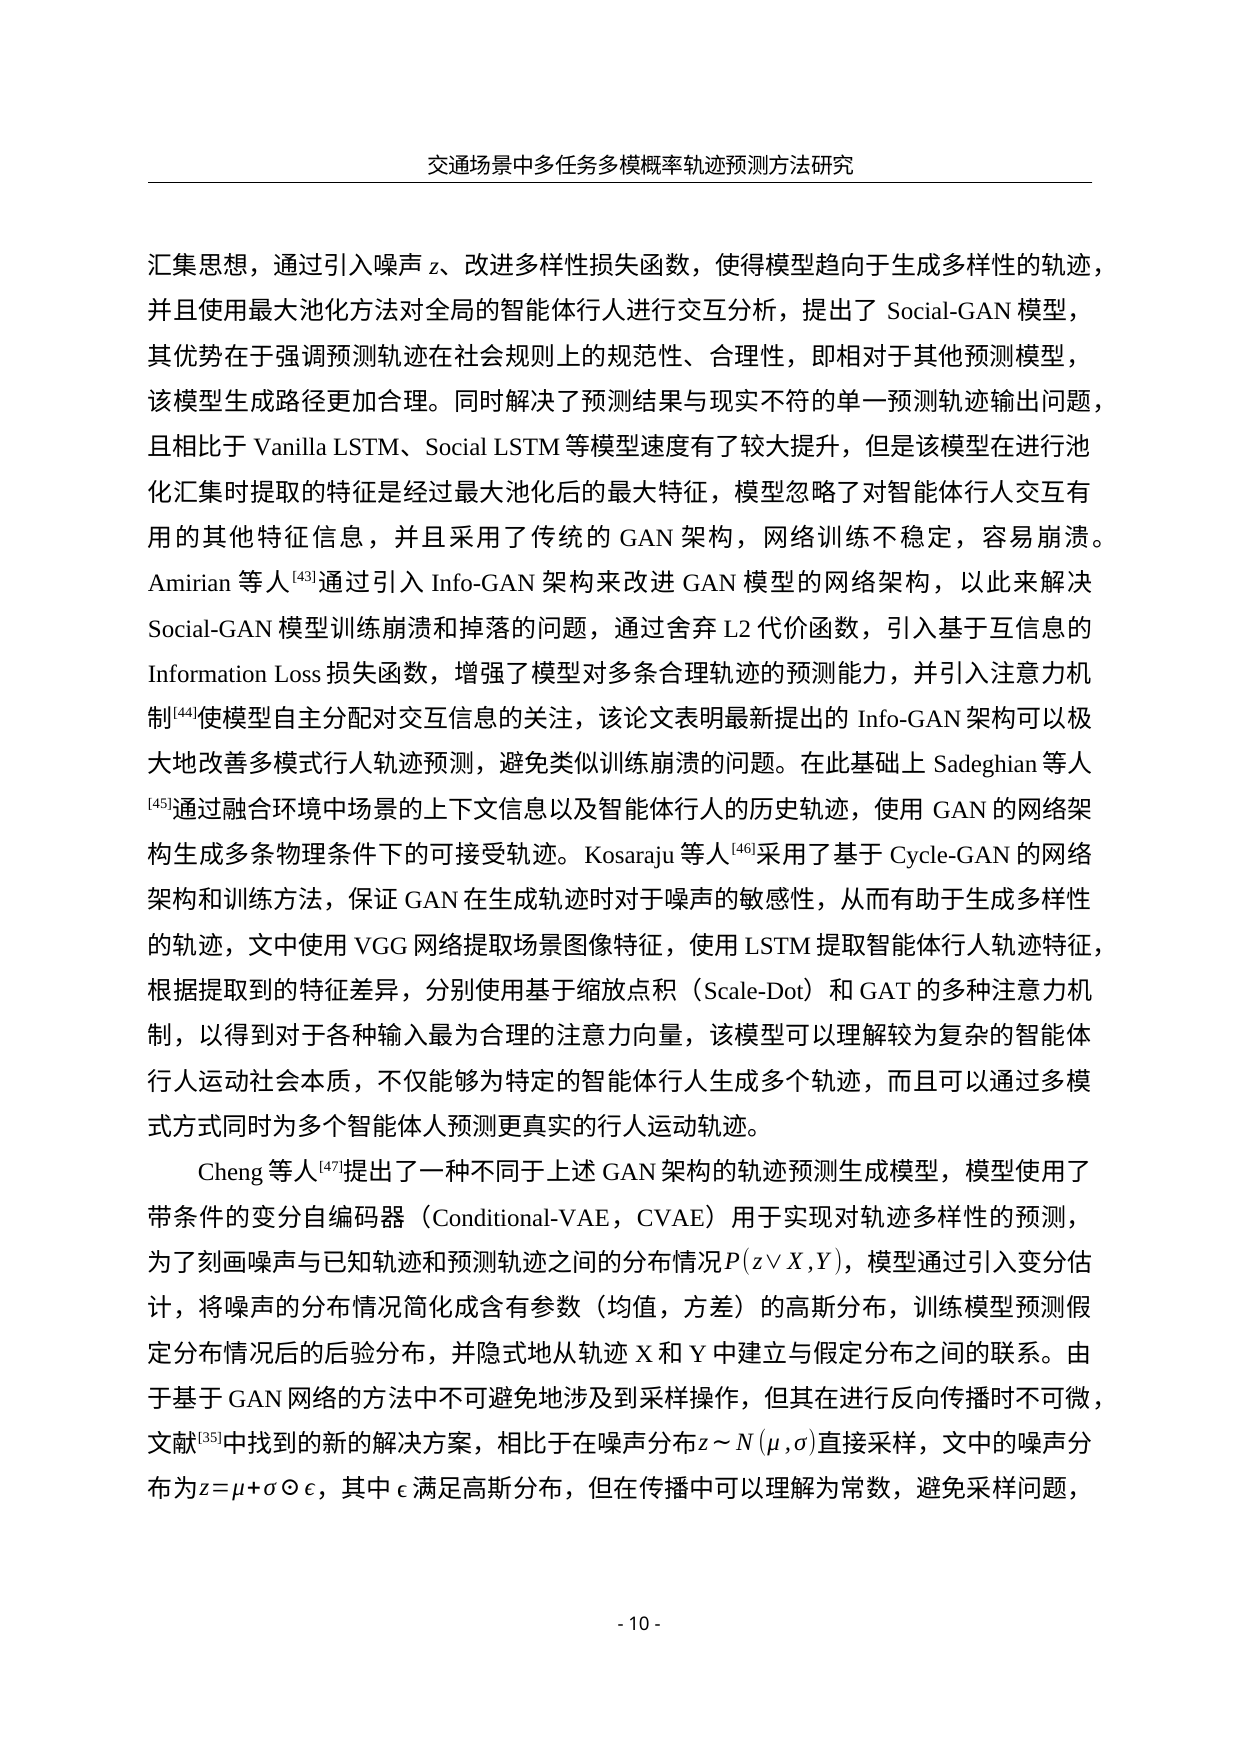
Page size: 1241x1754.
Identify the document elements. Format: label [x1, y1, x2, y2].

text [148, 1152, 1092, 1505]
text [148, 246, 1092, 1143]
